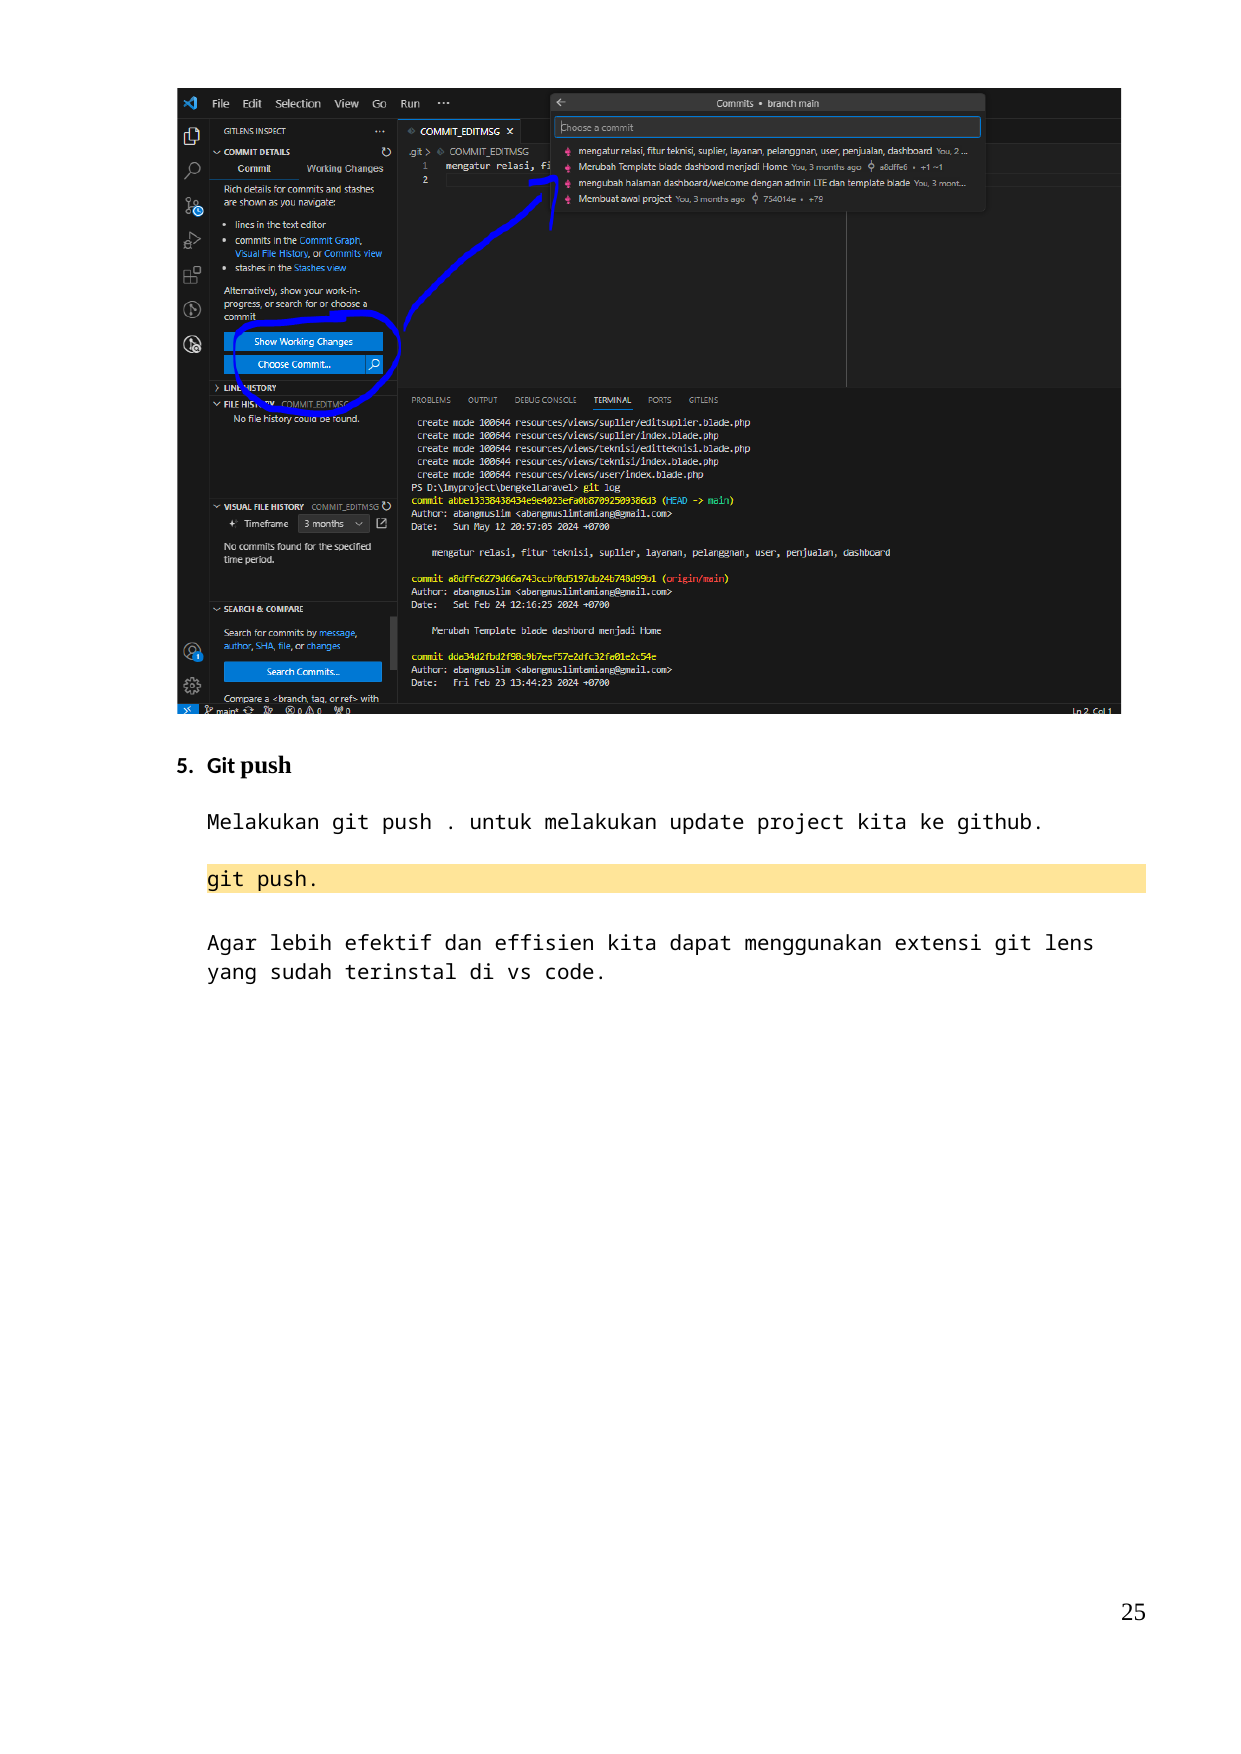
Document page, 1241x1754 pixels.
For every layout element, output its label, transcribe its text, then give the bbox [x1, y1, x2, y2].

picture [177, 88, 1122, 714]
text git push. [207, 864, 1146, 893]
text Melakukan git push . untuk melakukan update project kita ke github. [207, 807, 1146, 836]
text Agar lebih efektif dan effisien kita dapat menggunakan extensi git lens yang sudah terinstal di vs code. [207, 928, 1146, 985]
list Git push [176, 750, 1146, 779]
